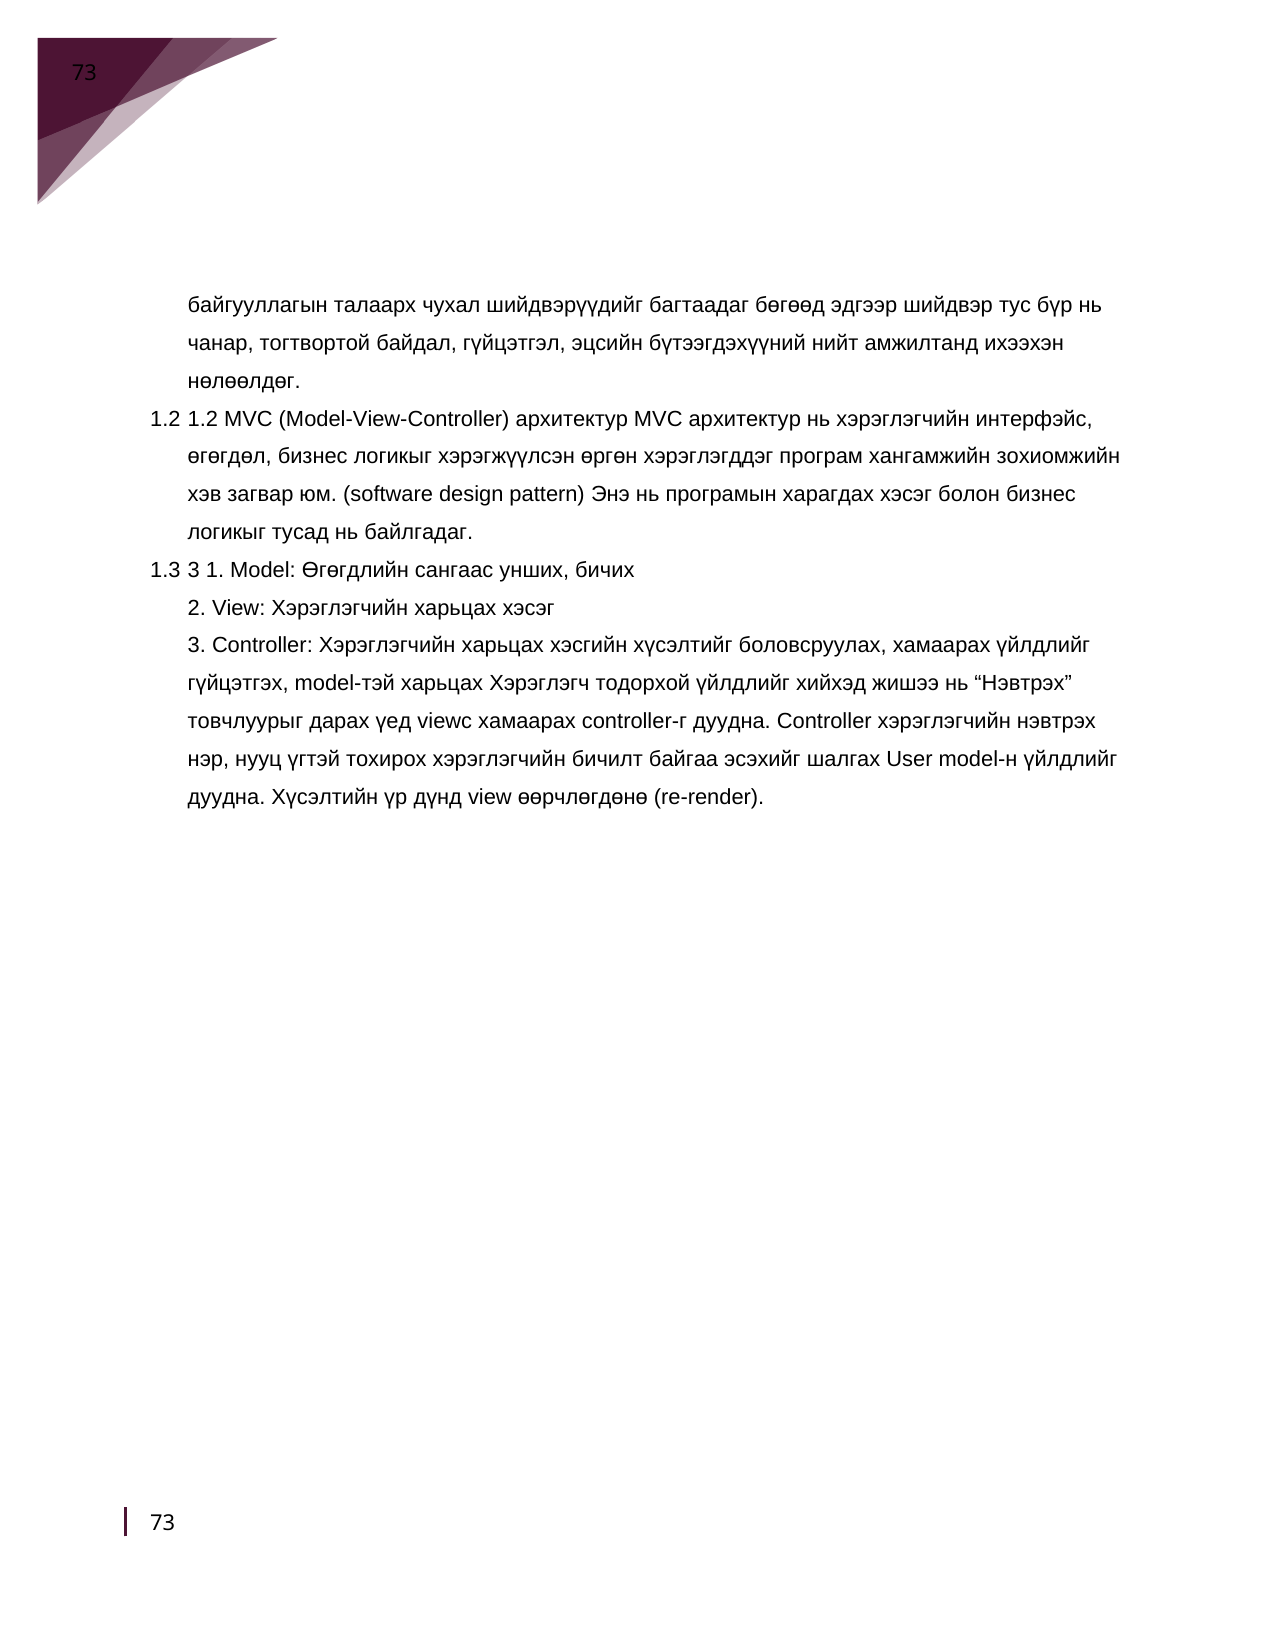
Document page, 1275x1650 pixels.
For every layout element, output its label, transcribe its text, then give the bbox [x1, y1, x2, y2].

list 2. View: Хэрэглэгчийн харьцах хэсэг [187, 594, 1125, 620]
list 3 1. Model: Өгөгдлийн сангаас унших, бичих [150, 557, 1125, 582]
list 3. Controller: Хэрэглэгчийн харьцах хэсгийн хүсэлтийг боловсруулах, хамаарах үйлдлийг гүйцэтгэх, model-тэй харьцах Хэрэглэгч тодорхой үйлдлийг хийхэд жишээ нь “Нэвтрэх” товчлуурыг дарах үед viewс хамаарах controller-г дуудна. Controller хэрэглэгчийн нэвтрэх нэр, нууц үгтэй тохирох хэрэглэгчийн бичилт байгаа эсэхийг шалгах User model-н үйлдлийг дуудна. Хүсэлтийн үр дүнд view өөрчлөгдөнө (re-render). [187, 632, 1125, 809]
picture [37, 37, 279, 206]
list 1.2 MVC (Model-View-Controller) архитектур MVC архитектур нь хэрэглэгчийн интерфэйс, өгөгдөл, бизнес логикыг хэрэгжүүлсэн өргөн хэрэглэгддэг програм хангамжийн зохиомжийн хэв загвар юм. (software design pattern) Энэ нь програмын харагдах хэсэг болон бизнес логикыг тусад нь байлгадаг. [150, 406, 1125, 544]
